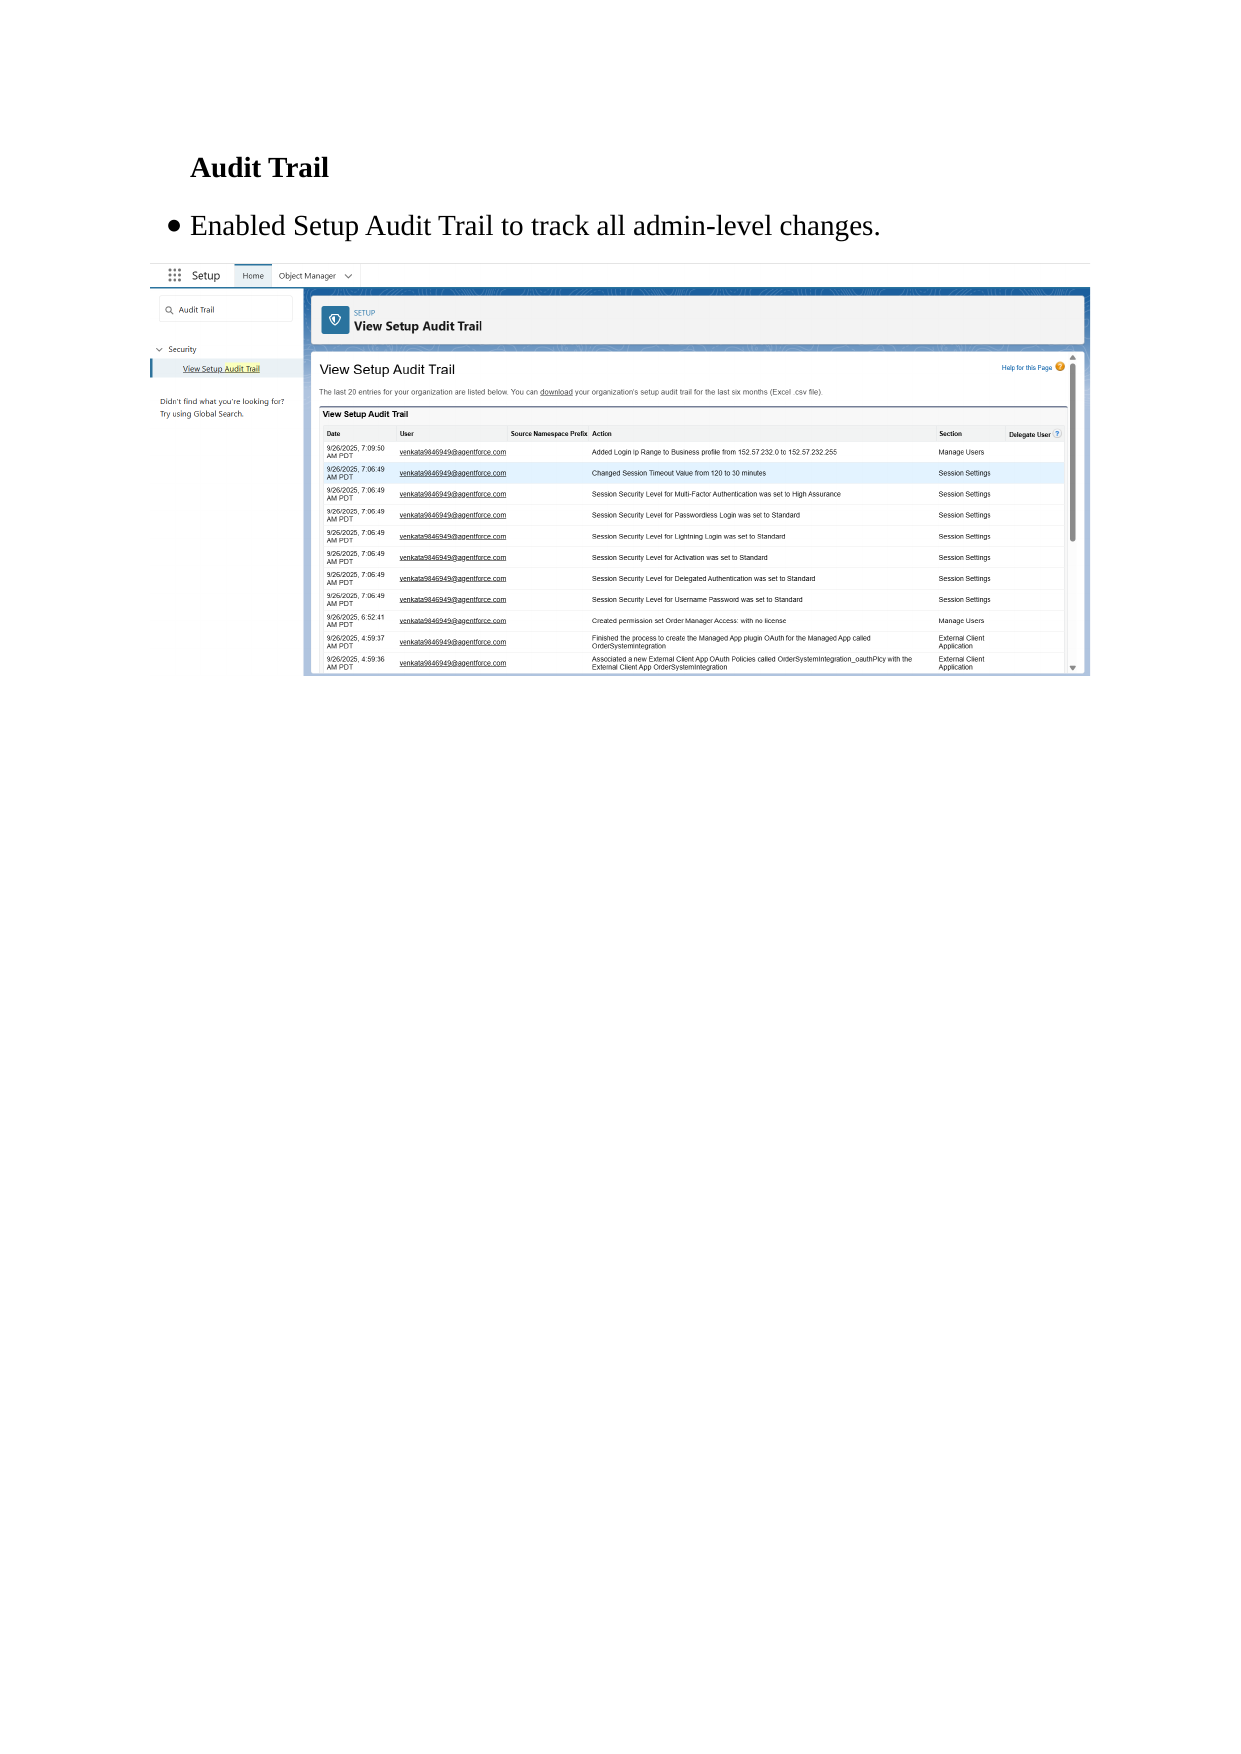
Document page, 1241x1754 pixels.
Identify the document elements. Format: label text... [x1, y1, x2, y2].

picture [150, 263, 1091, 676]
text Audit Trail [190, 150, 1090, 183]
list Enabled Setup Audit Trail to track all admin-level changes. [166, 203, 1090, 243]
